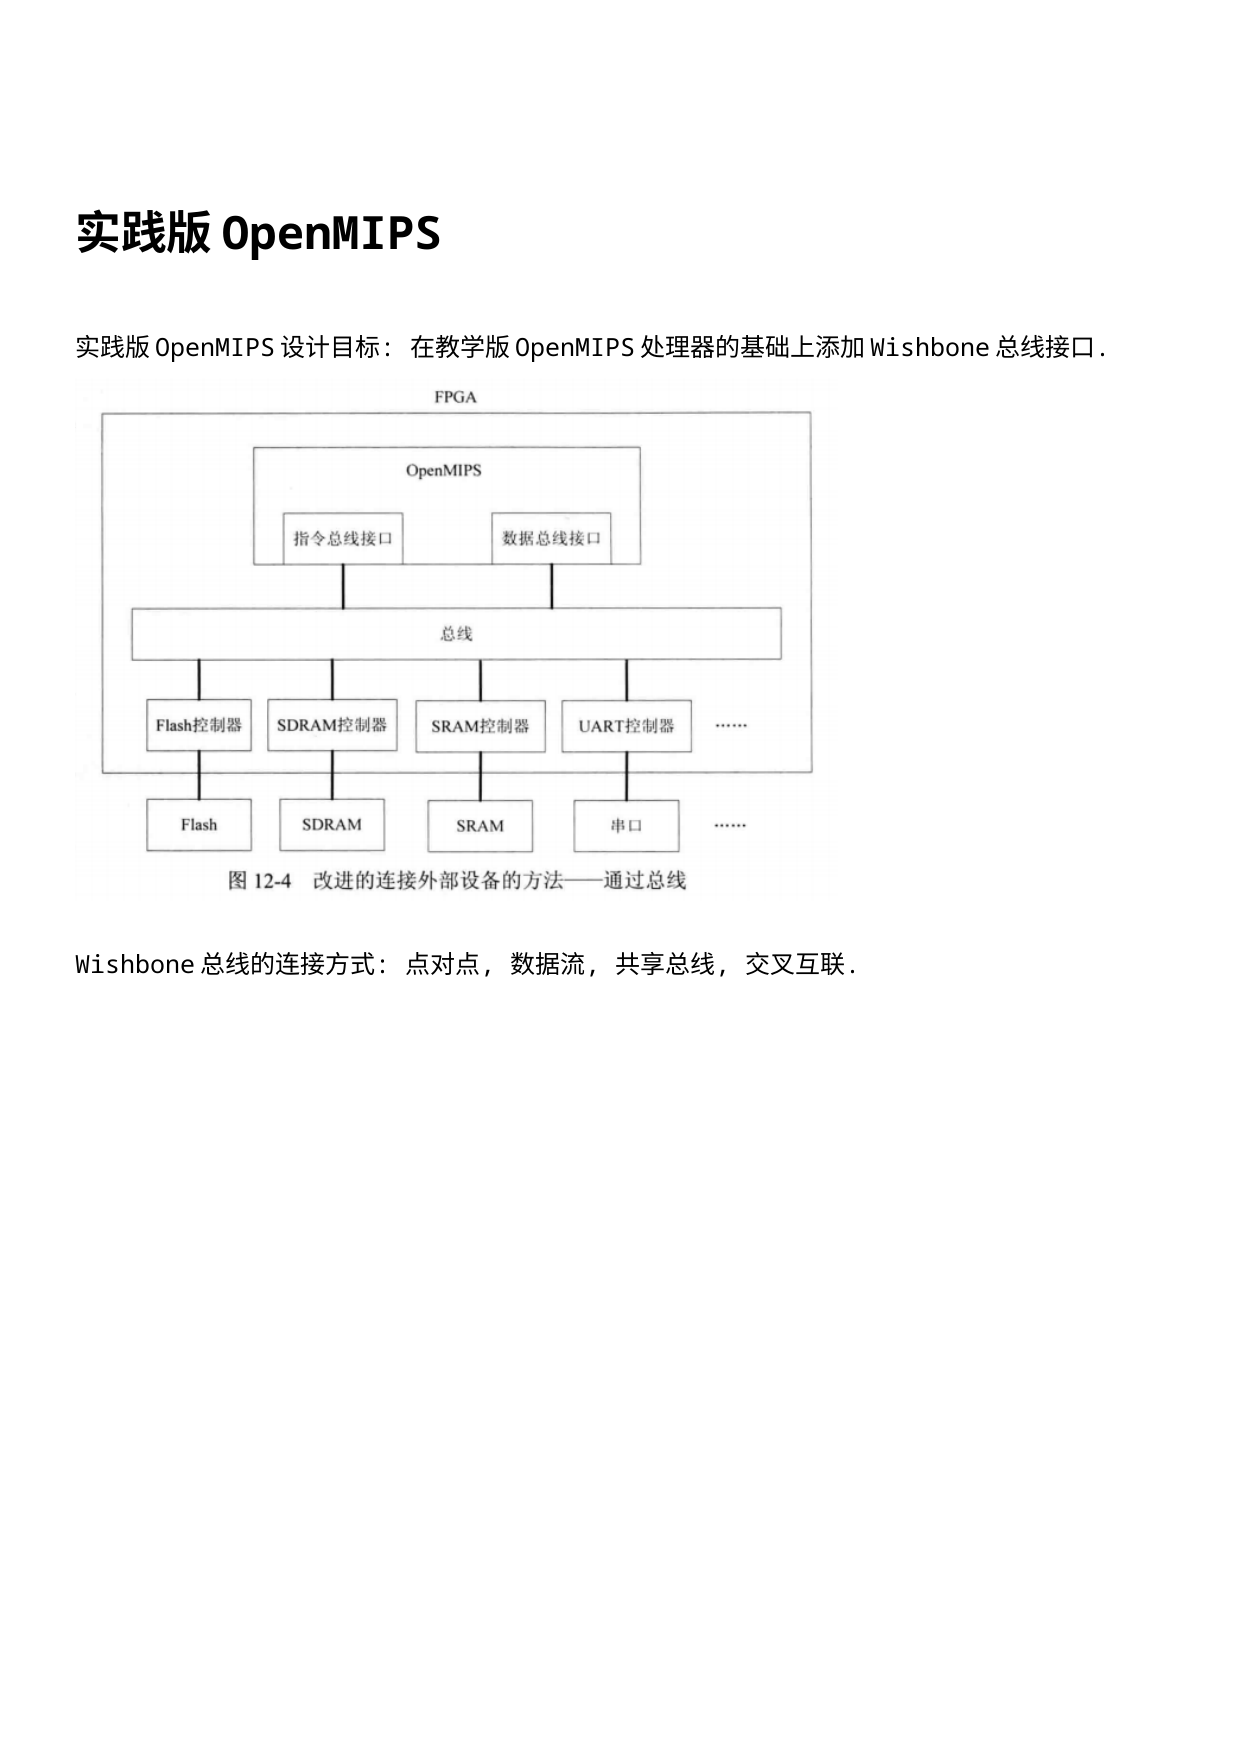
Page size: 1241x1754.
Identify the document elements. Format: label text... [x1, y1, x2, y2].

text Wishbone总线的连接方式: 点对点, 数据流, 共享总线, 交叉互联. [75, 931, 1165, 996]
picture [75, 378, 838, 901]
subtitle 实践版OpenMIPS [75, 181, 1165, 279]
text 实践版OpenMIPS设计目标: 在教学版OpenMIPS处理器的基础上添加Wishbone总线接口. [75, 313, 1165, 378]
